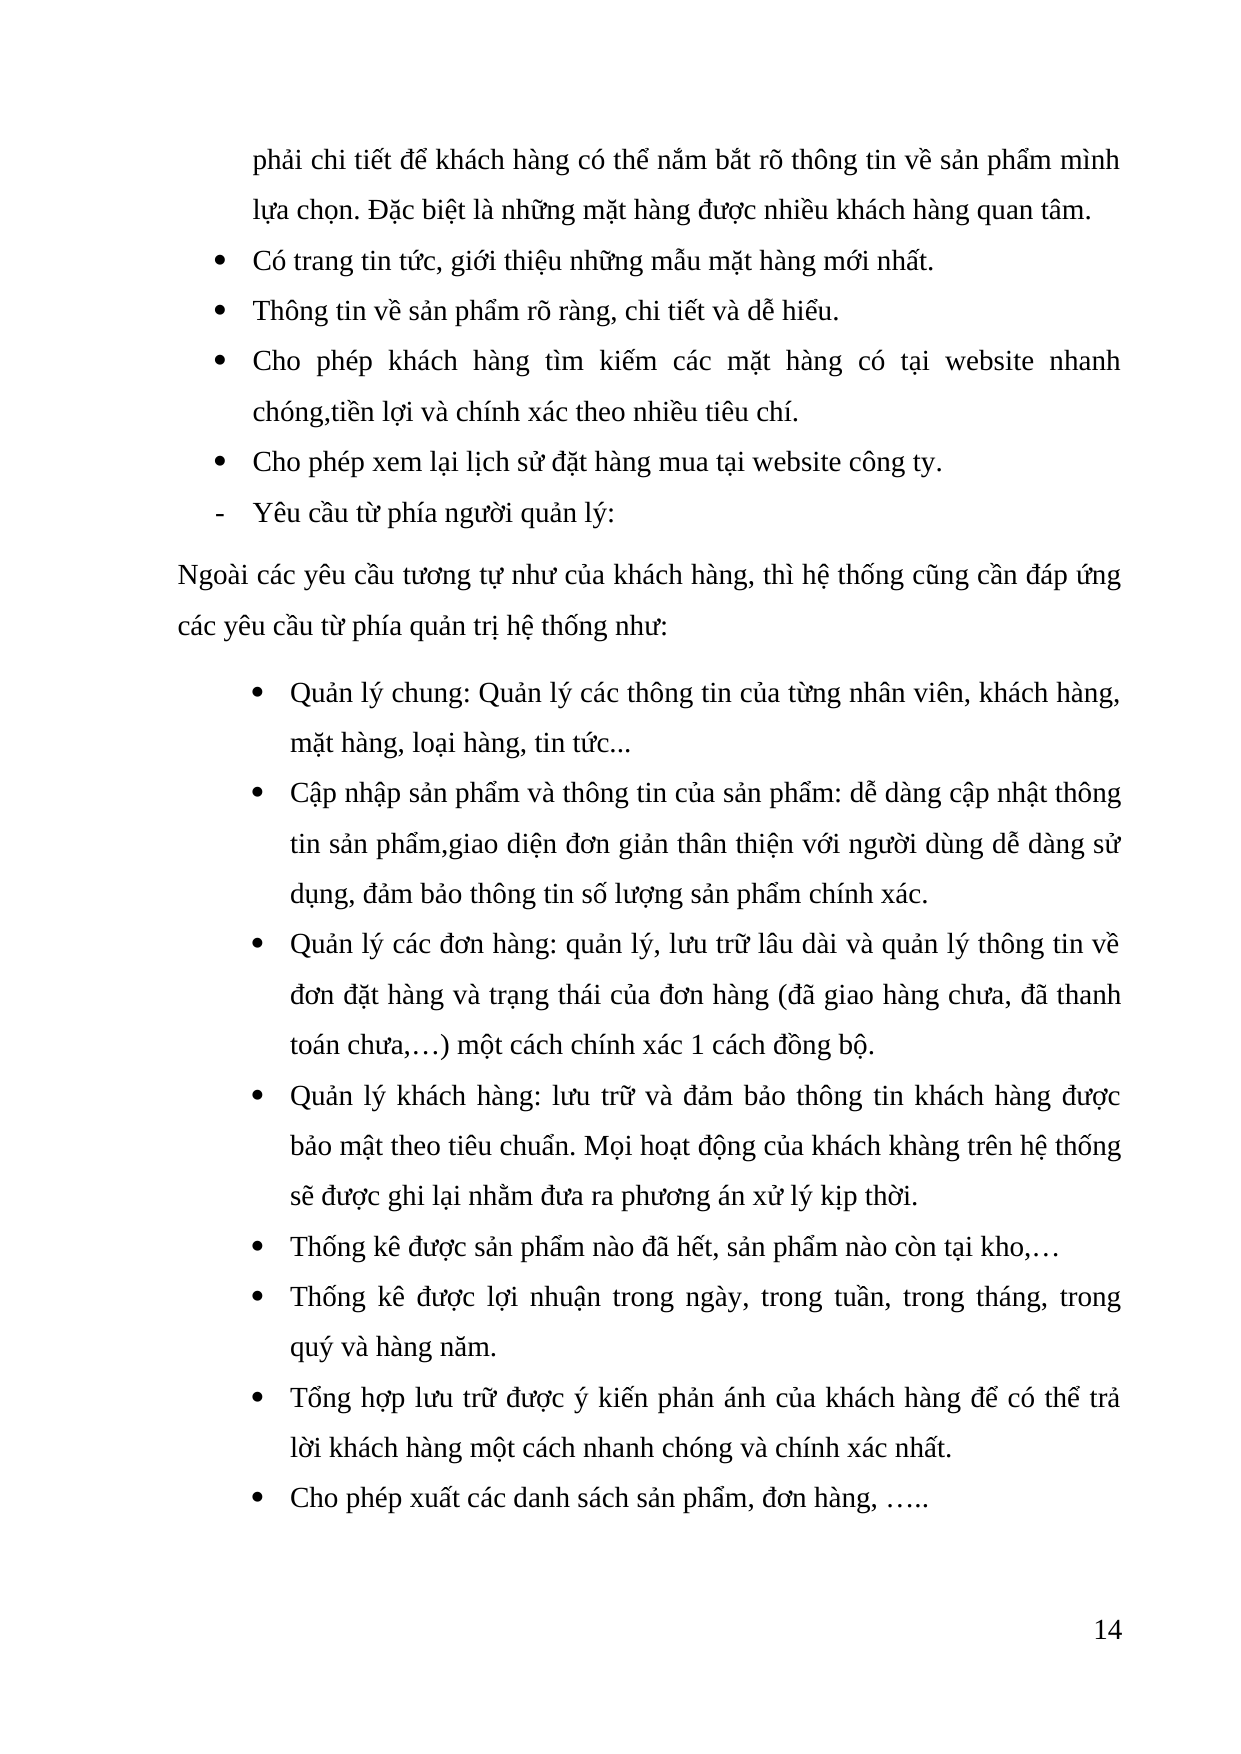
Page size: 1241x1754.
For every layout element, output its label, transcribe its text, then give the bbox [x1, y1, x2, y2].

list Cho phép xem lại lịch sử đặt hàng mua tại website công ty. [215, 444, 1122, 478]
list Cho phép khách hàng tìm kiếm các mặt hàng có tại website nhanh chóng,tiền lợi và chính xác theo nhiều tiêu chí. [215, 343, 1122, 427]
text Ngoài các yêu cầu tương tự như của khách hàng, thì hệ thống cũng cần đáp ứng các yêu cầu từ phía quản trị hệ thống như: [177, 557, 1122, 641]
list Quản lý chung: Quản lý các thông tin của từng nhân viên, khách hàng, mặt hàng, loại hàng, tin tức... [252, 675, 1122, 759]
list Quản lý các đơn hàng: quản lý, lưu trữ lâu dài và quản lý thông tin về đơn đặt hàng và trạng thái của đơn hàng (đã giao hàng chưa, đã thanh toán chưa,…) một cách chính xác 1 cách đồng bộ. [252, 927, 1122, 1061]
list Thông tin về sản phẩm rõ ràng, chi tiết và dễ hiểu. [215, 293, 1122, 327]
list Có trang tin tức, giới thiệu những mẫu mặt hàng mới nhất. [215, 243, 1122, 276]
list Tổng hợp lưu trữ được ý kiến phản ánh của khách hàng để có thể trả lời khách hàng một cách nhanh chóng và chính xác nhất. [252, 1380, 1122, 1464]
list Quản lý khách hàng: lưu trữ và đảm bảo thông tin khách hàng được bảo mật theo tiêu chuẩn. Mọi hoạt động của khách khàng trên hệ thống sẽ được ghi lại nhằm đưa ra phương án xử lý kịp thời. [252, 1078, 1122, 1212]
list Cho phép xuất các danh sách sản phẩm, đơn hàng, ….. [252, 1481, 1122, 1514]
list Thống kê được sản phẩm nào đã hết, sản phẩm nào còn tại kho,… [252, 1229, 1122, 1262]
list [215, 142, 1122, 226]
list Yêu cầu từ phía người quản lý: [215, 495, 1122, 528]
list Cập nhập sản phẩm và thông tin của sản phẩm: dễ dàng cập nhật thông tin sản phẩm,giao diện đơn giản thân thiện với người dùng dễ dàng sử dụng, đảm bảo thông tin số lượng sản phẩm chính xác. [252, 776, 1122, 910]
list Thống kê được lợi nhuận trong ngày, trong tuần, trong tháng, trong quý và hàng năm. [252, 1279, 1122, 1363]
